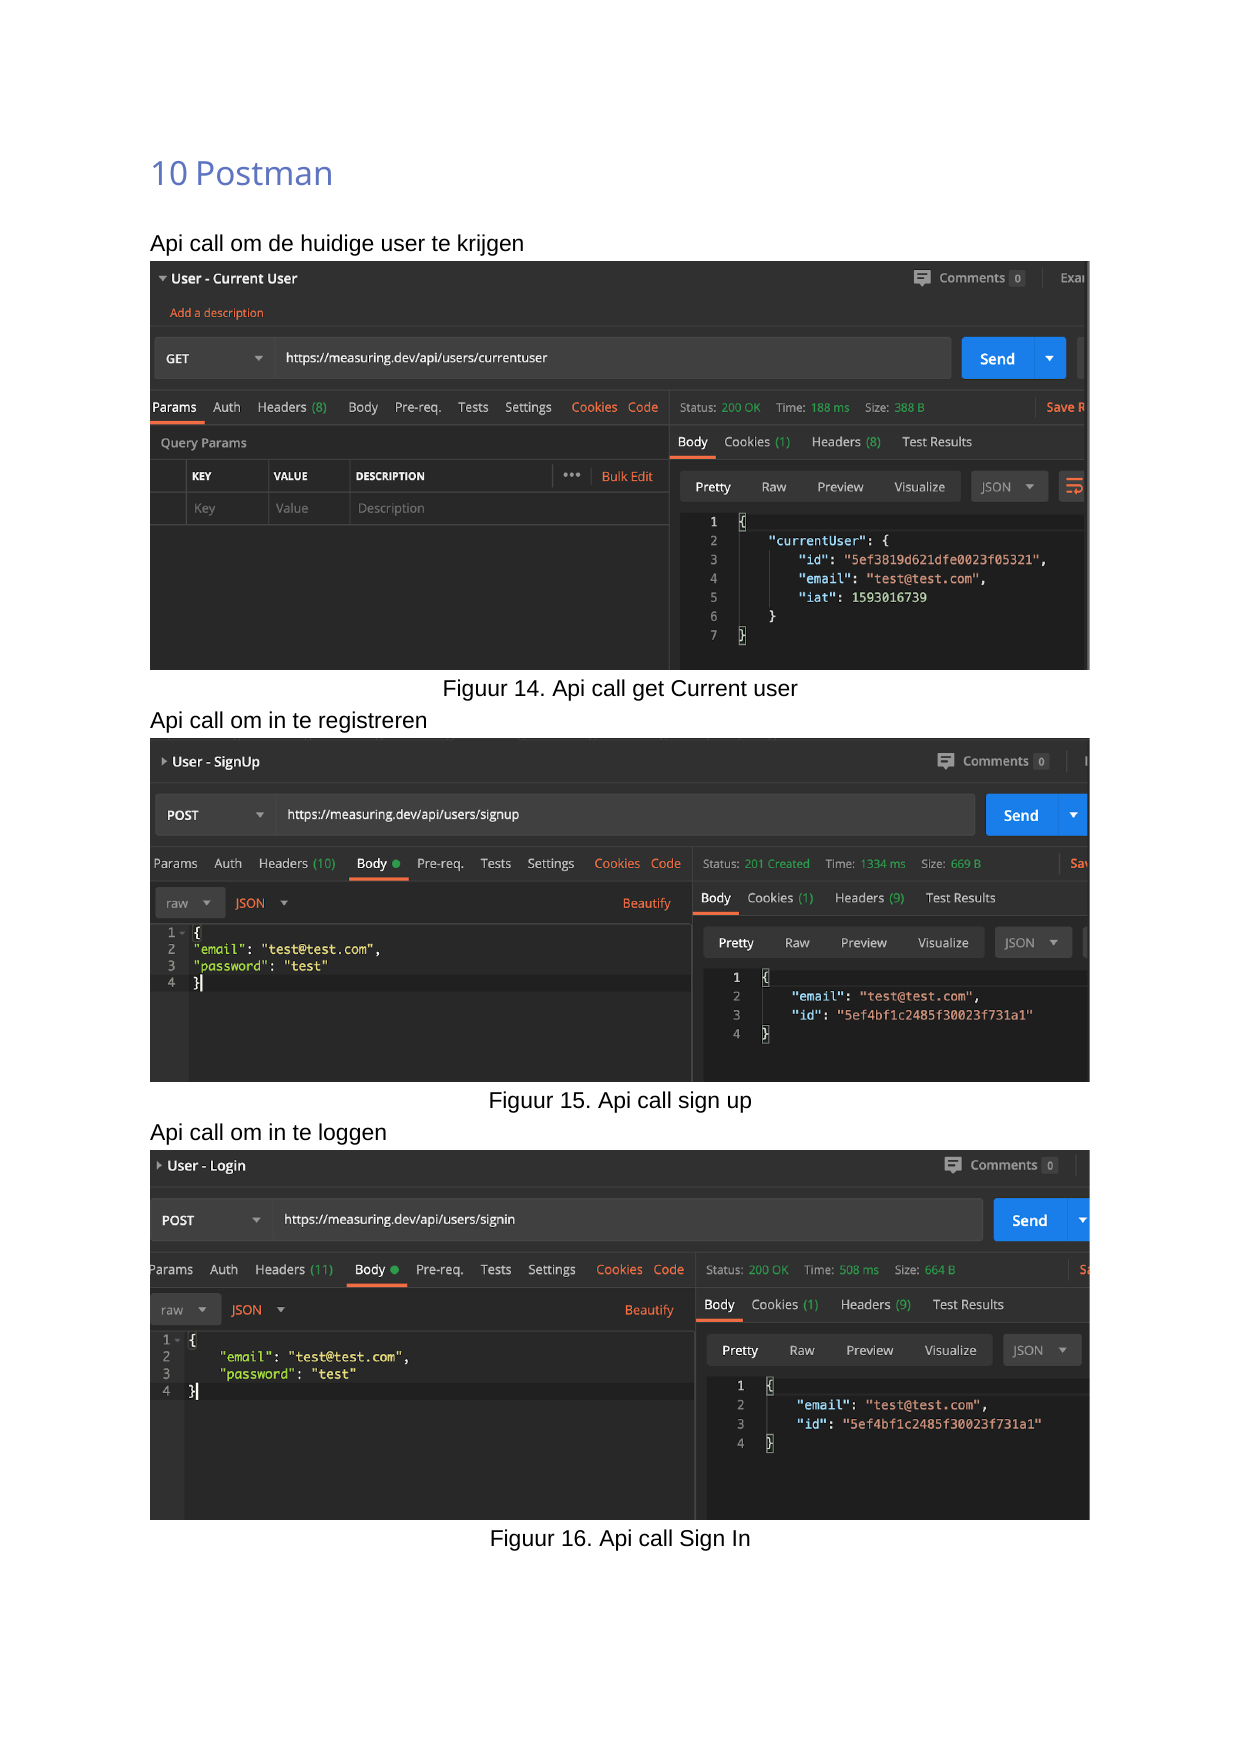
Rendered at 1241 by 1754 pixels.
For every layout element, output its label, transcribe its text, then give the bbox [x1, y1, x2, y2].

picture [150, 738, 1090, 1082]
text Api call om in te loggen [150, 1118, 1090, 1145]
text Api call om in te registreren [150, 707, 1090, 733]
picture [150, 1150, 1090, 1520]
text Figuur 14. Api call get Current user [150, 675, 1090, 702]
subtitle Postman [150, 150, 1090, 195]
text Figuur 15. Api call sign up [150, 1087, 1090, 1113]
text Api call om de huidige user te krijgen [150, 229, 1090, 256]
text Figuur 16. Api call Sign In [150, 1525, 1090, 1551]
picture [150, 261, 1090, 670]
